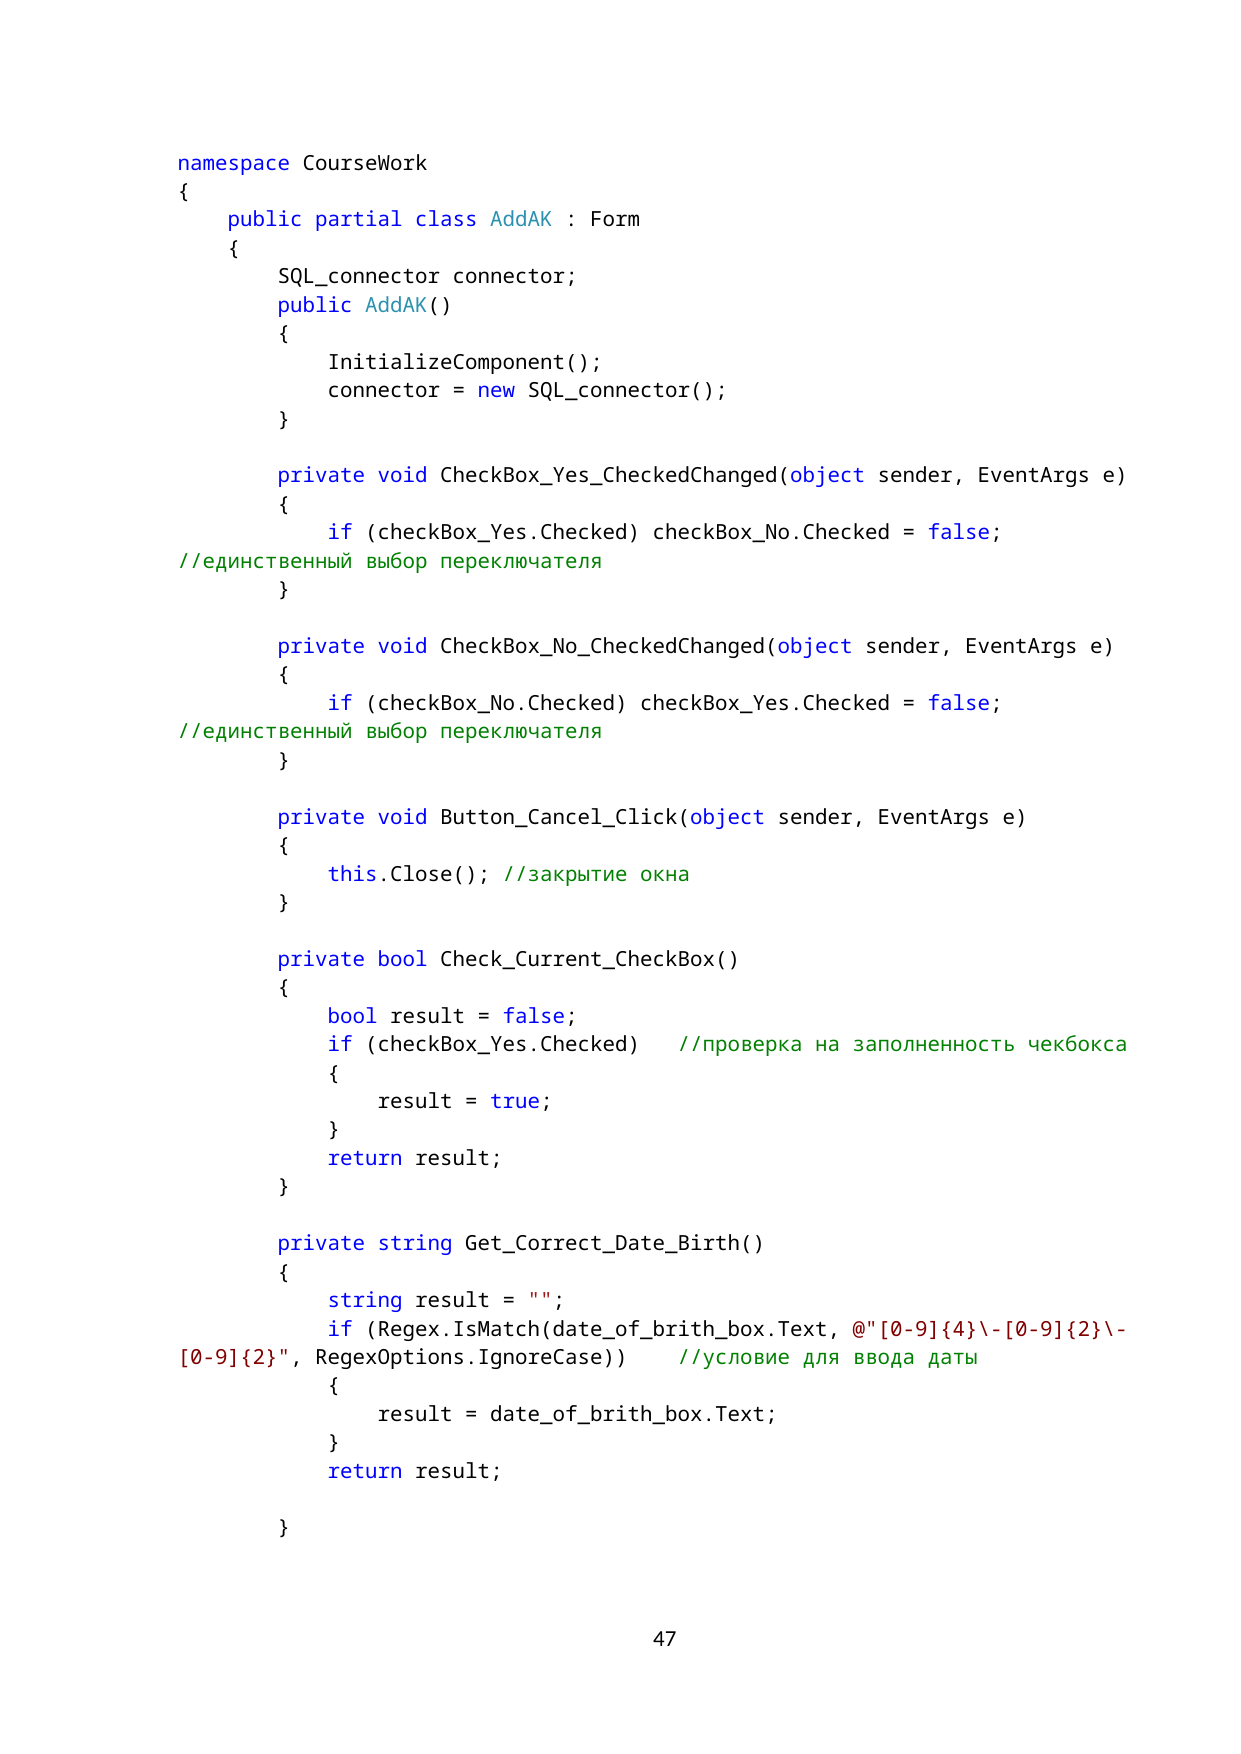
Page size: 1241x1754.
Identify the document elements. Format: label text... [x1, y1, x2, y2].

text { [177, 830, 1152, 859]
text } [177, 1512, 1152, 1541]
text { [177, 1371, 1152, 1399]
text } [177, 404, 1152, 432]
text if (checkBox_No.Checked) checkBox_Yes.Checked = false; //единственный выбор переключателя [177, 688, 1152, 745]
text { [177, 233, 1152, 261]
text { [177, 1058, 1152, 1086]
text private string Get_Correct_Date_Birth() [177, 1228, 1152, 1257]
text } [177, 1171, 1152, 1200]
text { [177, 318, 1152, 347]
text } [177, 887, 1152, 916]
text if (checkBox_Yes.Checked) //проверка на заполненность чекбокса [177, 1029, 1152, 1058]
text { [177, 176, 1152, 204]
text private void CheckBox_Yes_CheckedChanged(object sender, EventArgs e) [177, 461, 1152, 489]
text if (checkBox_Yes.Checked) checkBox_No.Checked = false; //единственный выбор переключателя [177, 517, 1152, 574]
text string result = ""; [177, 1285, 1152, 1314]
text } [177, 1427, 1152, 1456]
text private void Button_Cancel_Click(object sender, EventArgs e) [177, 802, 1152, 830]
text return result; [177, 1456, 1152, 1484]
text public partial class AddAK : Form [177, 204, 1152, 233]
text connector = new SQL_connector(); [177, 375, 1152, 404]
text { [177, 972, 1152, 1001]
text private bool Check_Current_CheckBox() [177, 944, 1152, 972]
text SQL_connector connector; [177, 261, 1152, 290]
text this.Close(); //закрытие окна [177, 859, 1152, 887]
text { [177, 489, 1152, 517]
text result = true; [177, 1086, 1152, 1114]
text } [177, 745, 1152, 773]
text { [177, 1257, 1152, 1285]
text bool result = false; [177, 1001, 1152, 1029]
text return result; [177, 1143, 1152, 1171]
text private void CheckBox_No_CheckedChanged(object sender, EventArgs e) [177, 631, 1152, 659]
text namespace CourseWork [177, 148, 1152, 176]
text } [177, 574, 1152, 603]
text public AddAK() [177, 290, 1152, 318]
text InitializeComponent(); [177, 347, 1152, 375]
text result = date_of_brith_box.Text; [177, 1399, 1152, 1427]
text { [177, 659, 1152, 688]
text if (Regex.IsMatch(date_of_brith_box.Text, @"[0-9]{4}\-[0-9]{2}\-[0-9]{2}", RegexOptions.IgnoreCase)) //условие для ввода даты [177, 1314, 1152, 1371]
text } [177, 1114, 1152, 1143]
